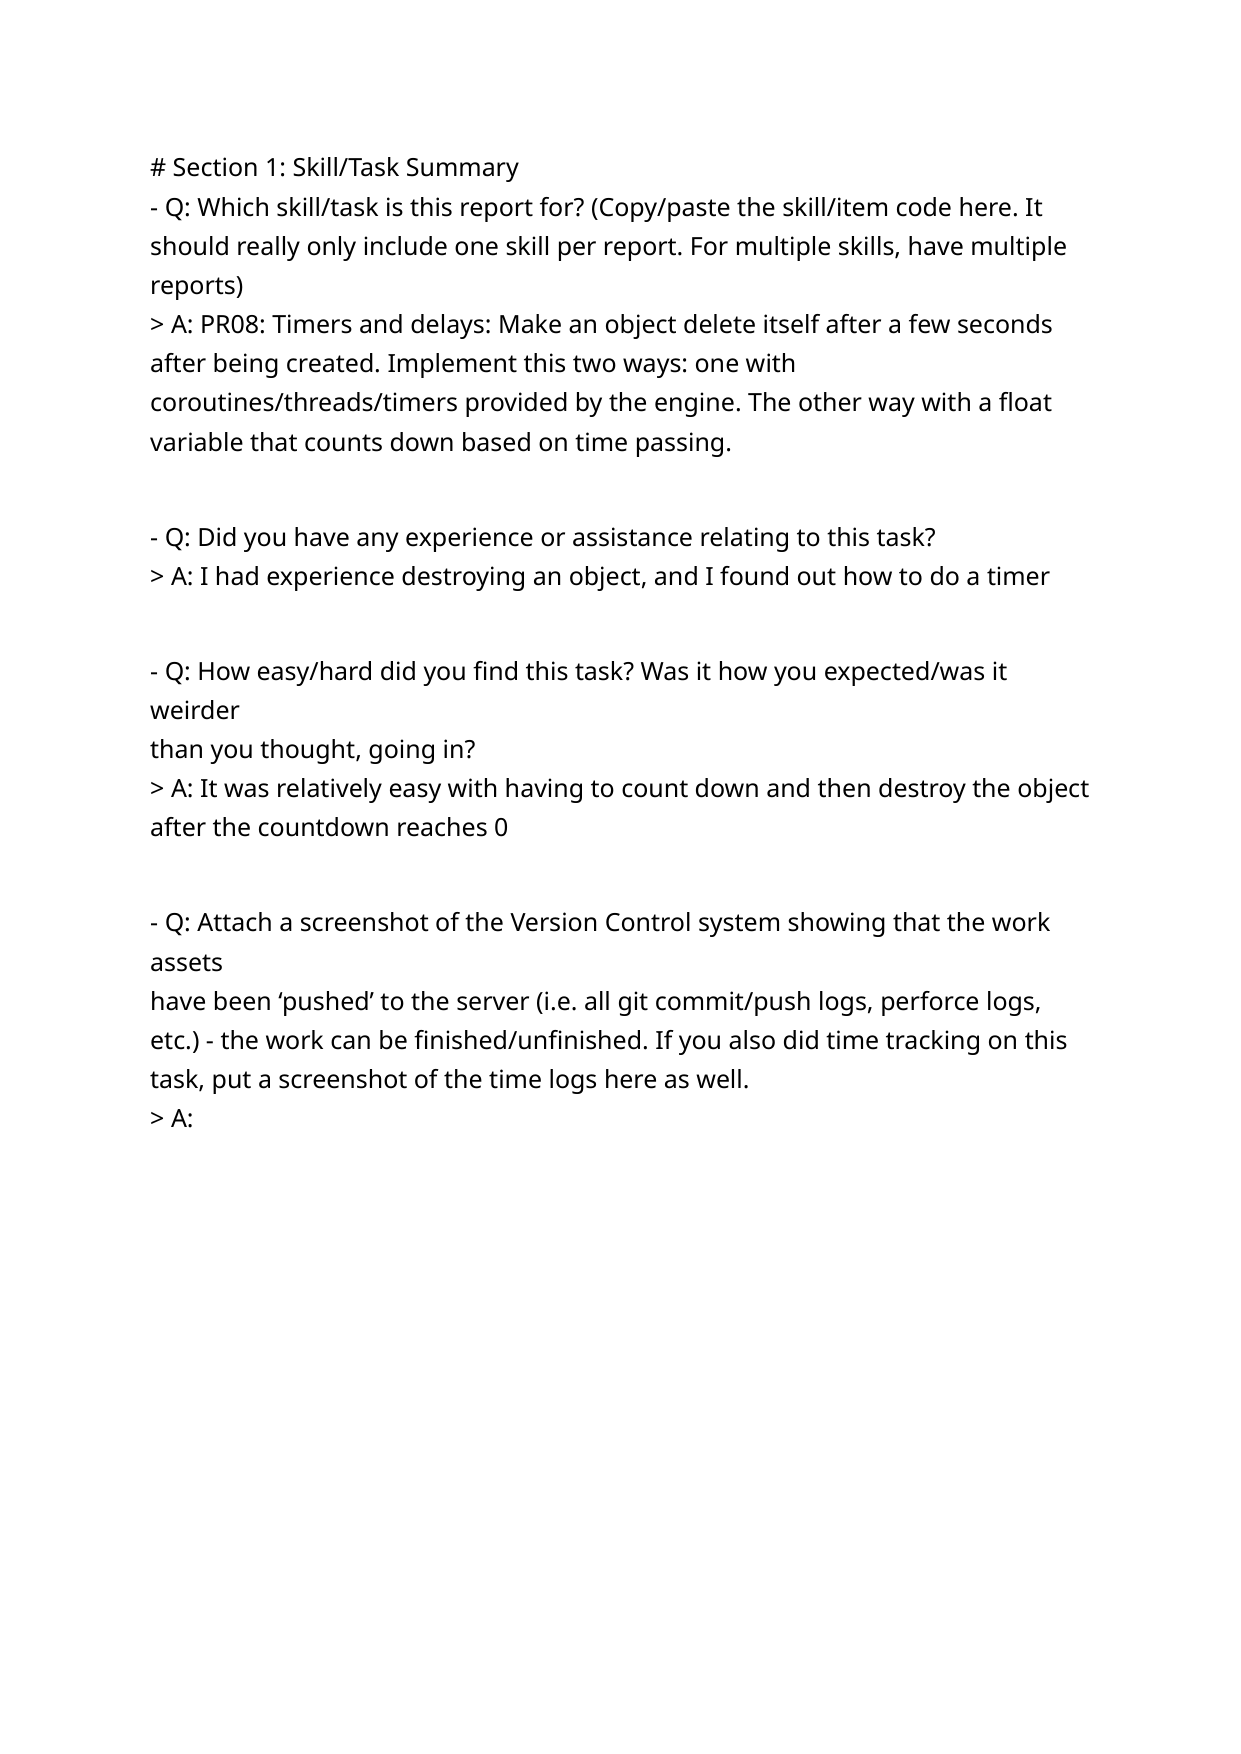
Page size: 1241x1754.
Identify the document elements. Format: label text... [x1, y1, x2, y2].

text - Q: How easy/hard did you find this task? Was it how you expected/was it weirder than you thought, going in? > A: It was relatively easy with having to count down and then destroy the object after the countdown reaches 0 [150, 614, 1090, 844]
text - Q: Attach a screenshot of the Version Control system showing that the work assets have been ‘pushed’ to the server (i.e. all git commit/push logs, perforce logs, etc.) - the work can be finished/unfinished. If you also did time tracking on this task, put a screenshot of the time logs here as well. > A: [150, 866, 1090, 1135]
text # Section 1: Skill/Task Summary - Q: Which skill/task is this report for? (Copy/paste the skill/item code here. It should really only include one skill per report. For multiple skills, have multiple reports) > A: PR08: Timers and delays: Make an object delete itself after a few seconds after being created. Implement this two ways: one with coroutines/threads/timers provided by the engine. The other way with a float variable that counts down based on time passing. [150, 150, 1090, 458]
text - Q: Did you have any experience or assistance relating to this task? > A: I had experience destroying an object, and I found out how to do a timer [150, 480, 1090, 592]
